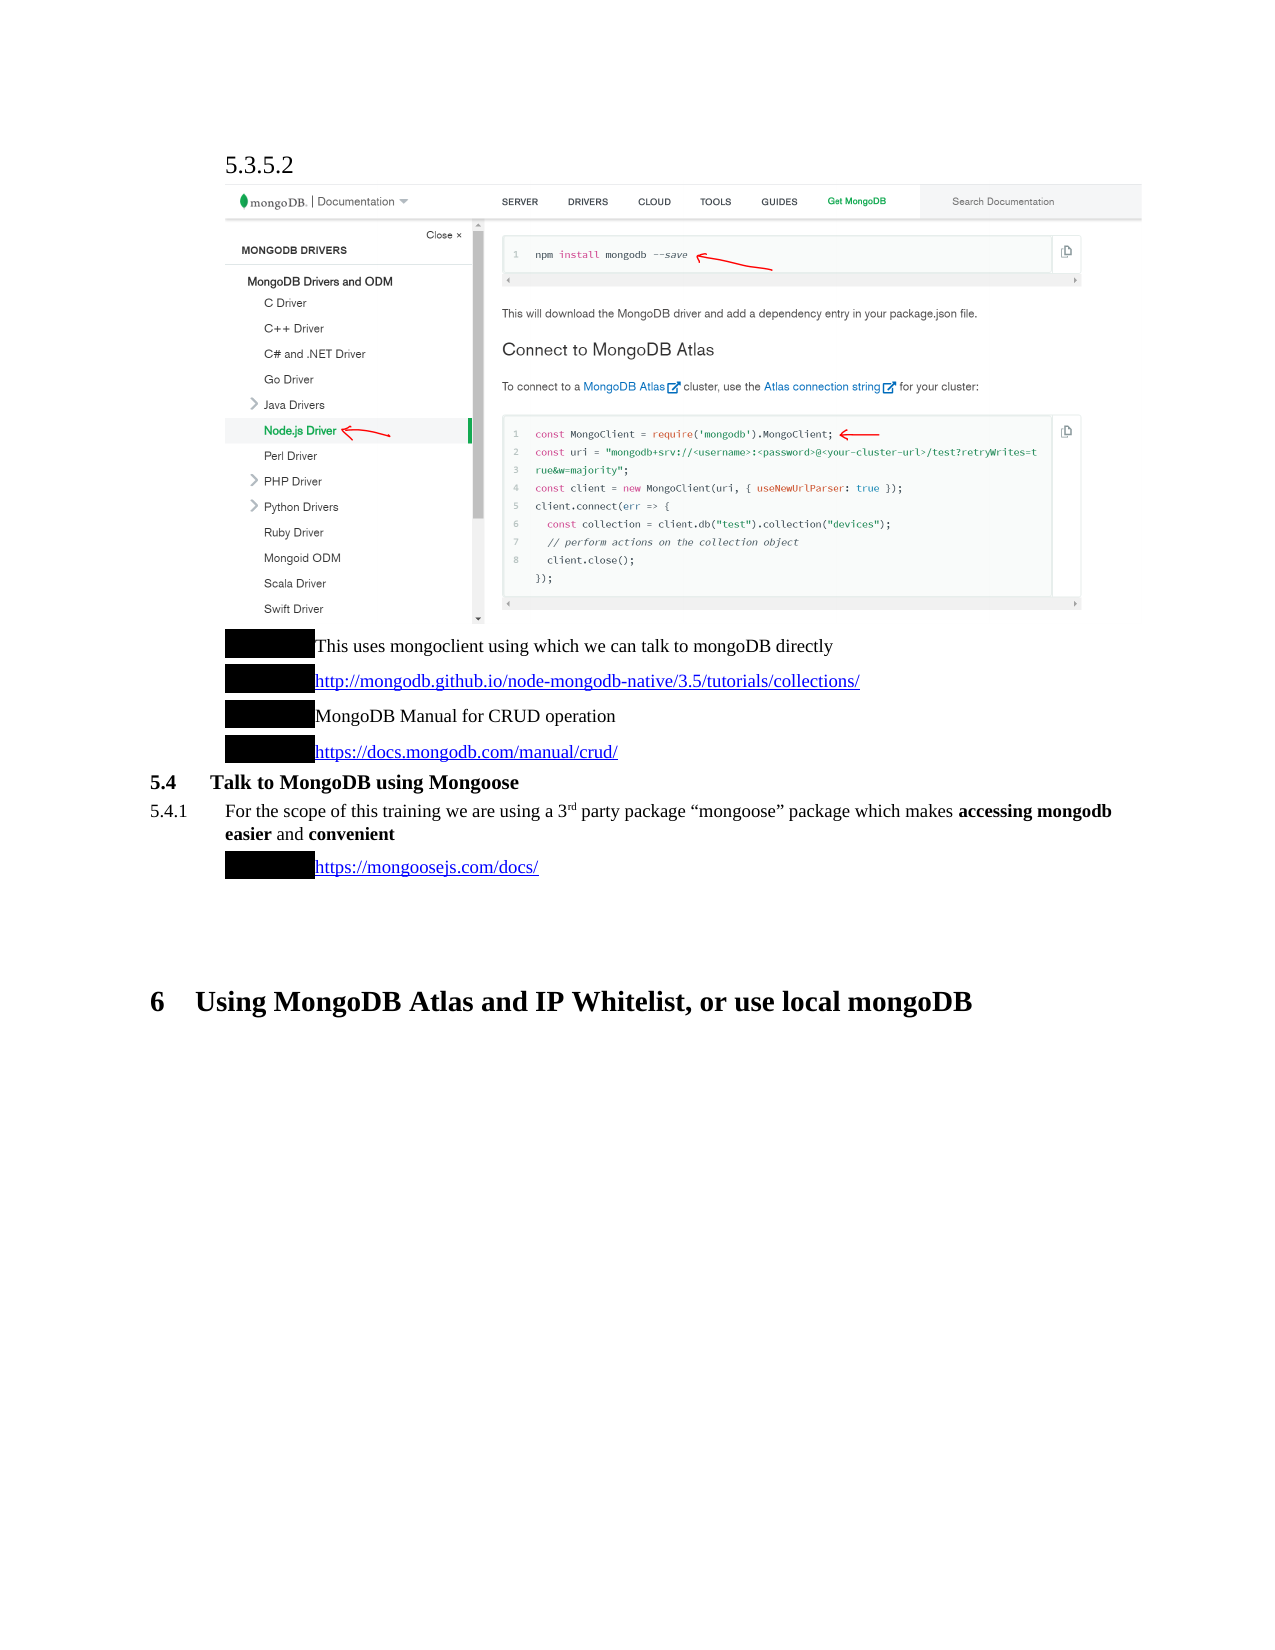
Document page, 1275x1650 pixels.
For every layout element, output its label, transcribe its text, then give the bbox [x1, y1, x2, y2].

subtitle https://mongoosejs.com/docs/ [315, 851, 1125, 879]
subtitle Talk to MongoDB using Mongoose [150, 770, 1125, 794]
subtitle Using MongoDB Atlas and IP Whitelist, or use local mongoDB [150, 984, 1125, 1017]
subtitle http://mongodb.github.io/node-mongodb-native/3.5/tutorials/collections/ [315, 664, 1125, 693]
subtitle https://docs.mongodb.com/manual/crud/ [315, 735, 1125, 763]
subtitle MongoDB Manual for CRUD operation [225, 699, 1125, 728]
subtitle This uses mongoclient using which we can talk to mongoDB directly [315, 629, 1125, 658]
subtitle For the scope of this training we are using a 3rd party package “mongoose” package which makes accessing mongodb easier and convenient [150, 800, 1125, 845]
picture [225, 180, 1142, 624]
